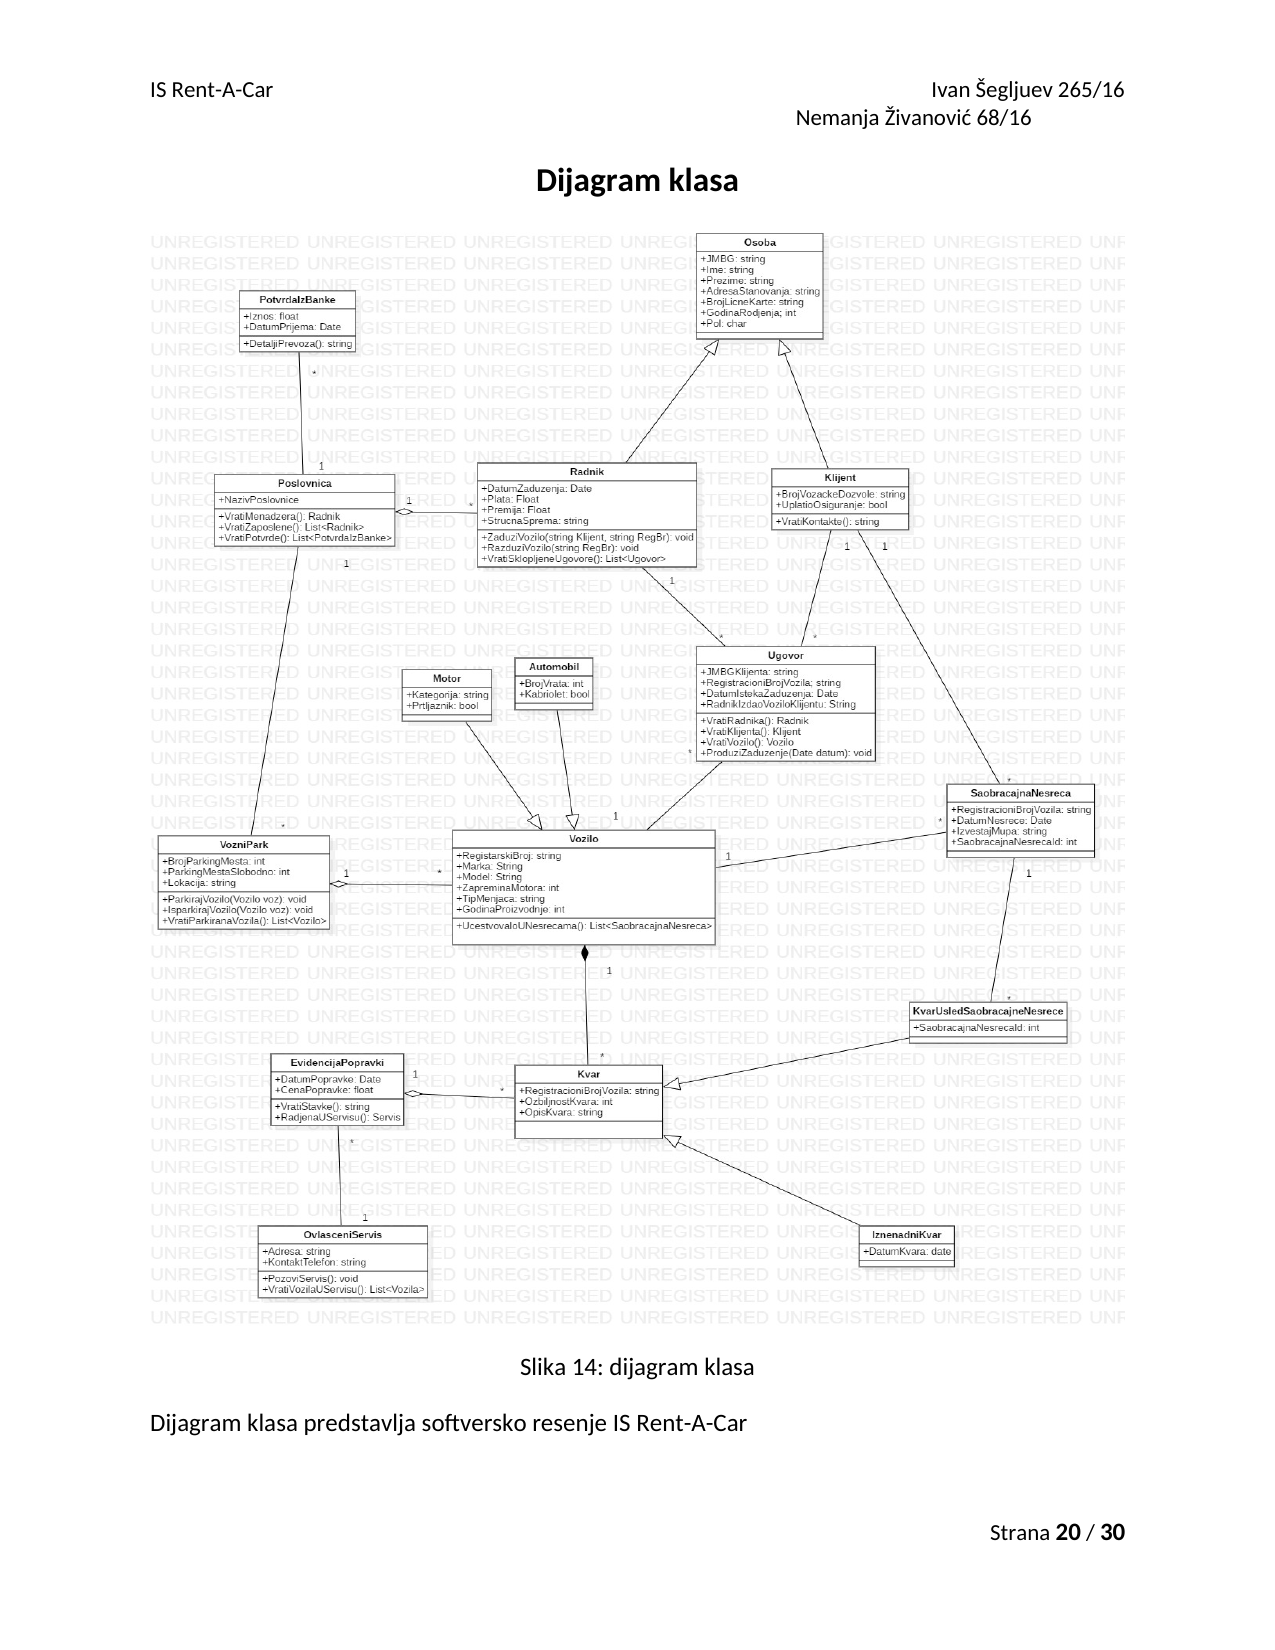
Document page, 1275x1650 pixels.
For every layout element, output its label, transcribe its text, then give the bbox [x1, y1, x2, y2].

text Dijagram klasa predstavlja softversko resenje IS Rent-A-Car [150, 1407, 1125, 1437]
text Slika 14: dijagram klasa [150, 1351, 1125, 1381]
text Dijagram klasa [150, 159, 1125, 200]
picture [150, 226, 1125, 1326]
